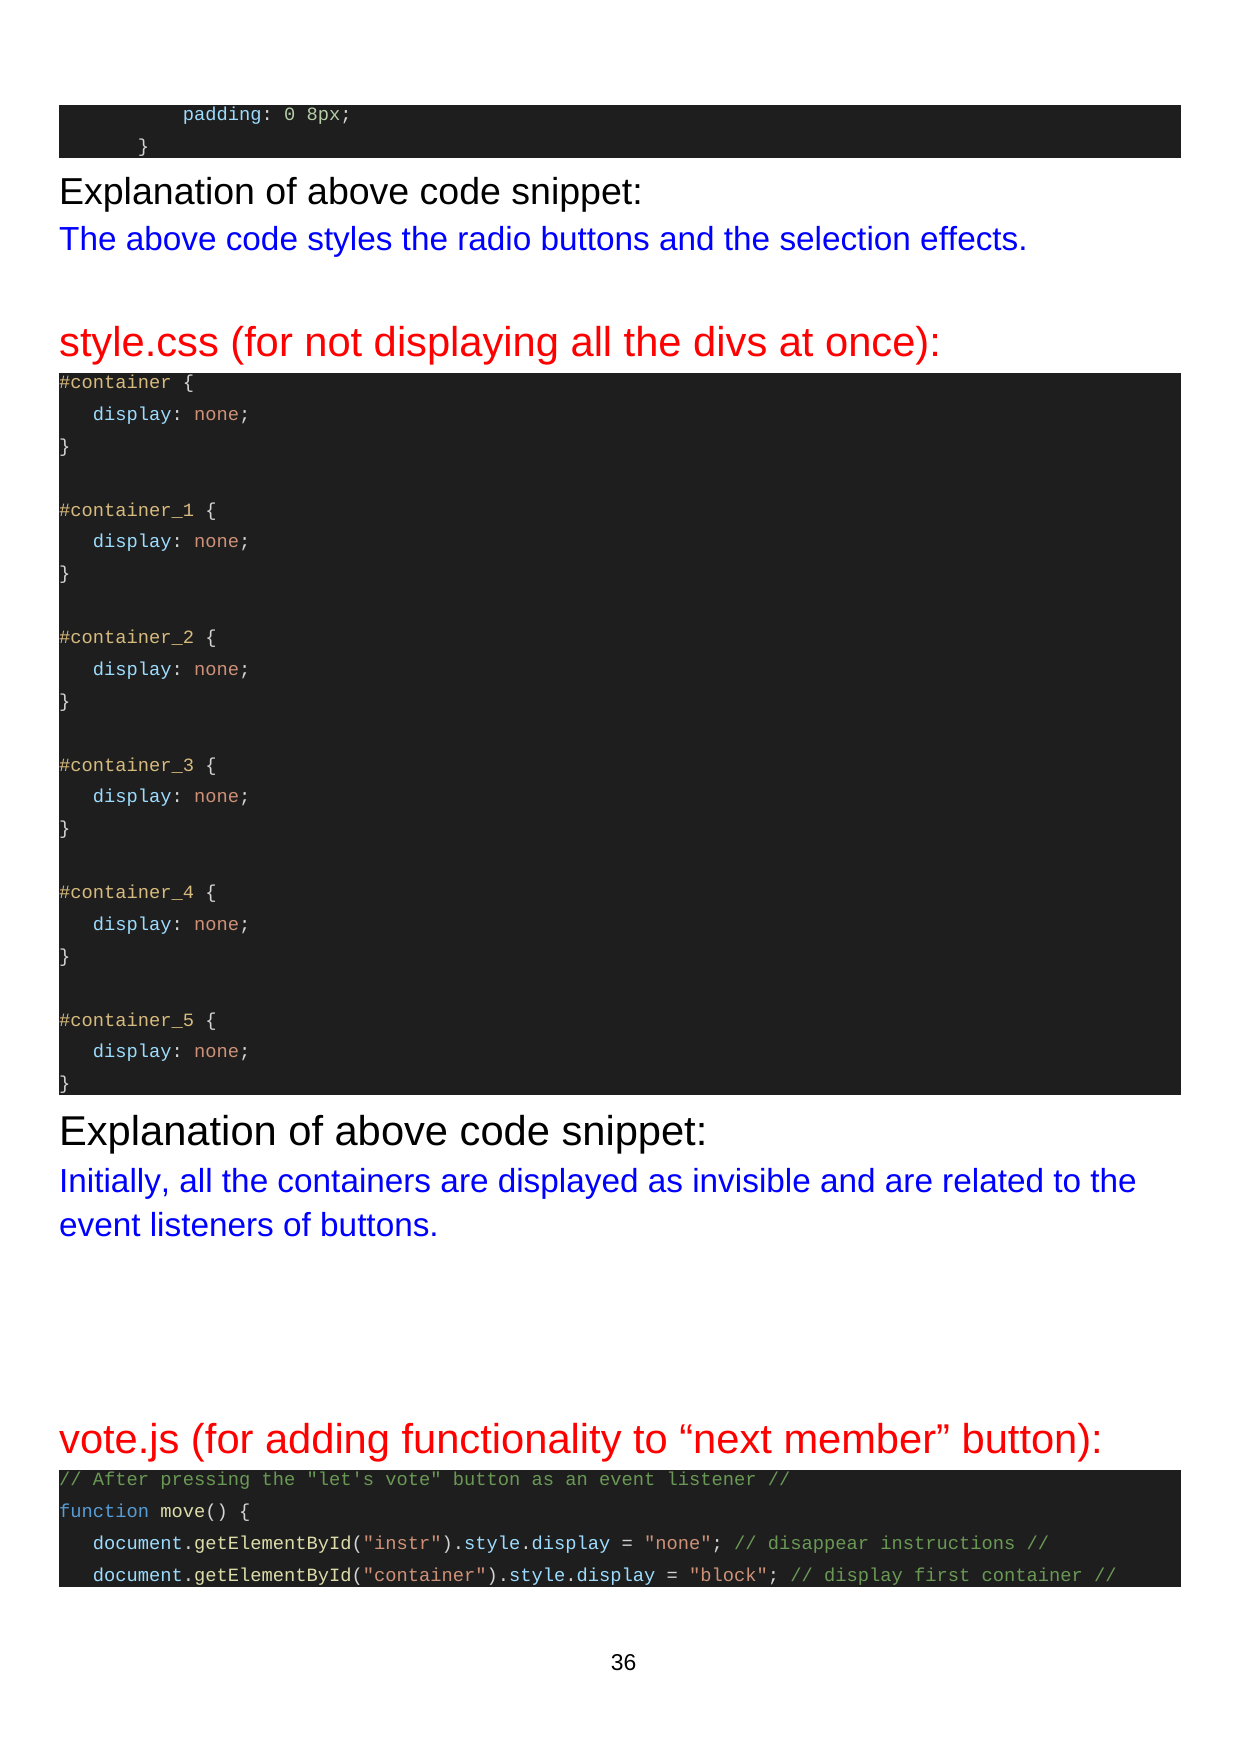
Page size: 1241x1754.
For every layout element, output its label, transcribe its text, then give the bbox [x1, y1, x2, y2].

text } [59, 137, 1181, 158]
text Explanation of above code snippet: [59, 1106, 1181, 1154]
text display: none; [59, 532, 1181, 553]
text style.css (for not displaying all the divs at once): [59, 318, 1181, 366]
text display: none; [59, 405, 1181, 426]
text #container_1 { [59, 500, 1181, 522]
text display: none; [59, 787, 1181, 808]
text #container_5 { [59, 1010, 1181, 1032]
text vote.js (for adding functionality to “next member” button): [59, 1415, 1181, 1463]
text display: none; [59, 660, 1181, 681]
text display: none; [59, 915, 1181, 936]
text The above code styles the radio buttons and the selection effects. [59, 218, 1181, 257]
text #container_4 { [59, 883, 1181, 904]
text // After pressing the "let's vote" button as an event listener // [59, 1470, 1181, 1491]
text } [59, 437, 1181, 458]
text } [59, 819, 1181, 840]
text #container_3 { [59, 755, 1181, 777]
text display: none; [59, 1042, 1181, 1063]
text document.getElementById("container").style.display = "block"; // display first container // [59, 1566, 1181, 1587]
text function move() { [59, 1502, 1181, 1523]
text Initially, all the containers are displayed as invisible and are related to the event listeners of buttons. [59, 1161, 1181, 1244]
text } [59, 692, 1181, 713]
text } [59, 564, 1181, 585]
text } [59, 1074, 1181, 1095]
text Explanation of above code snippet: [59, 169, 1181, 212]
text #container { [59, 373, 1181, 394]
text document.getElementById("instr").style.display = "none"; // disappear instructions // [59, 1534, 1181, 1555]
text #container_2 { [59, 628, 1181, 649]
text } [59, 947, 1181, 968]
text padding: 0 8px; [59, 105, 1181, 126]
